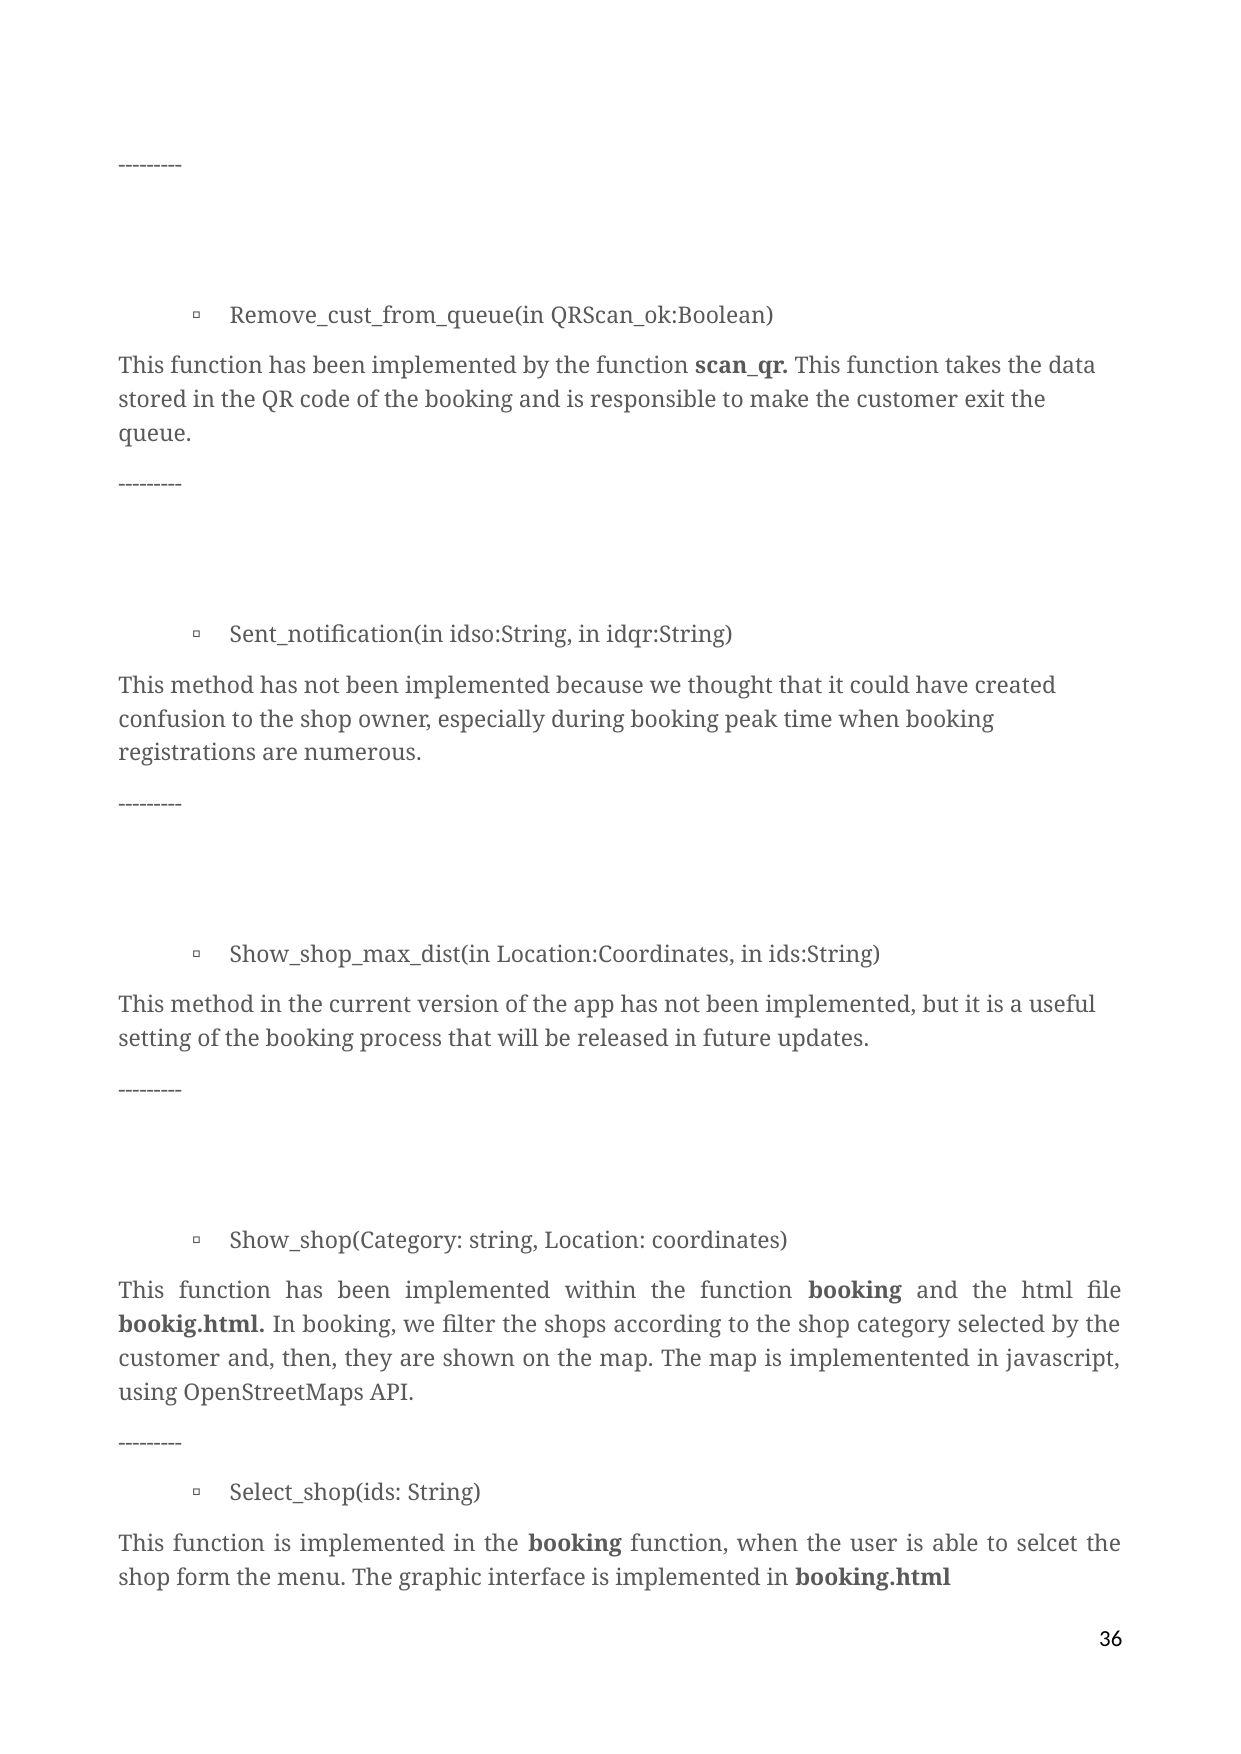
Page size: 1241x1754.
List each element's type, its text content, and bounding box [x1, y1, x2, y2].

text --------- [118, 467, 1122, 498]
list Select_shop(ids: String) [192, 1476, 1122, 1508]
list Sent_notification(in idso:String, in idqr:String) [192, 618, 1122, 650]
text --------- [118, 787, 1122, 818]
text This function is implemented in the booking function, when the user is able to selcet the shop form the menu. The graphic interface is implemented in booking.html [118, 1527, 1122, 1592]
text --------- [118, 148, 1122, 179]
list Remove_cust_from_queue(in QRScan_ok:Boolean) [192, 299, 1122, 330]
text --------- [118, 1426, 1122, 1457]
text This method has not been implemented because we thought that it could have created confusion to the shop owner, especially during booking peak time when booking registrations are numerous. [118, 669, 1122, 768]
text This function has been implemented by the function scan_qr. This function takes the data stored in the QR code of the booking and is responsible to make the customer exit the queue. [118, 349, 1122, 448]
list Show_shop(Category: string, Location: coordinates) [192, 1224, 1122, 1255]
text --------- [118, 1073, 1122, 1104]
text This function has been implemented within the function booking and the html file bookig.html. In booking, we filter the shops according to the shop category selected by the customer and, then, they are shown on the map. The map is implementented in javascript, using OpenStreetMaps API. [118, 1274, 1122, 1407]
list Show_shop_max_dist(in Location:Coordinates, in ids:String) [192, 938, 1122, 969]
text This method in the current version of the app has not been implemented, but it is a useful setting of the booking process that will be released in future updates. [118, 988, 1122, 1053]
